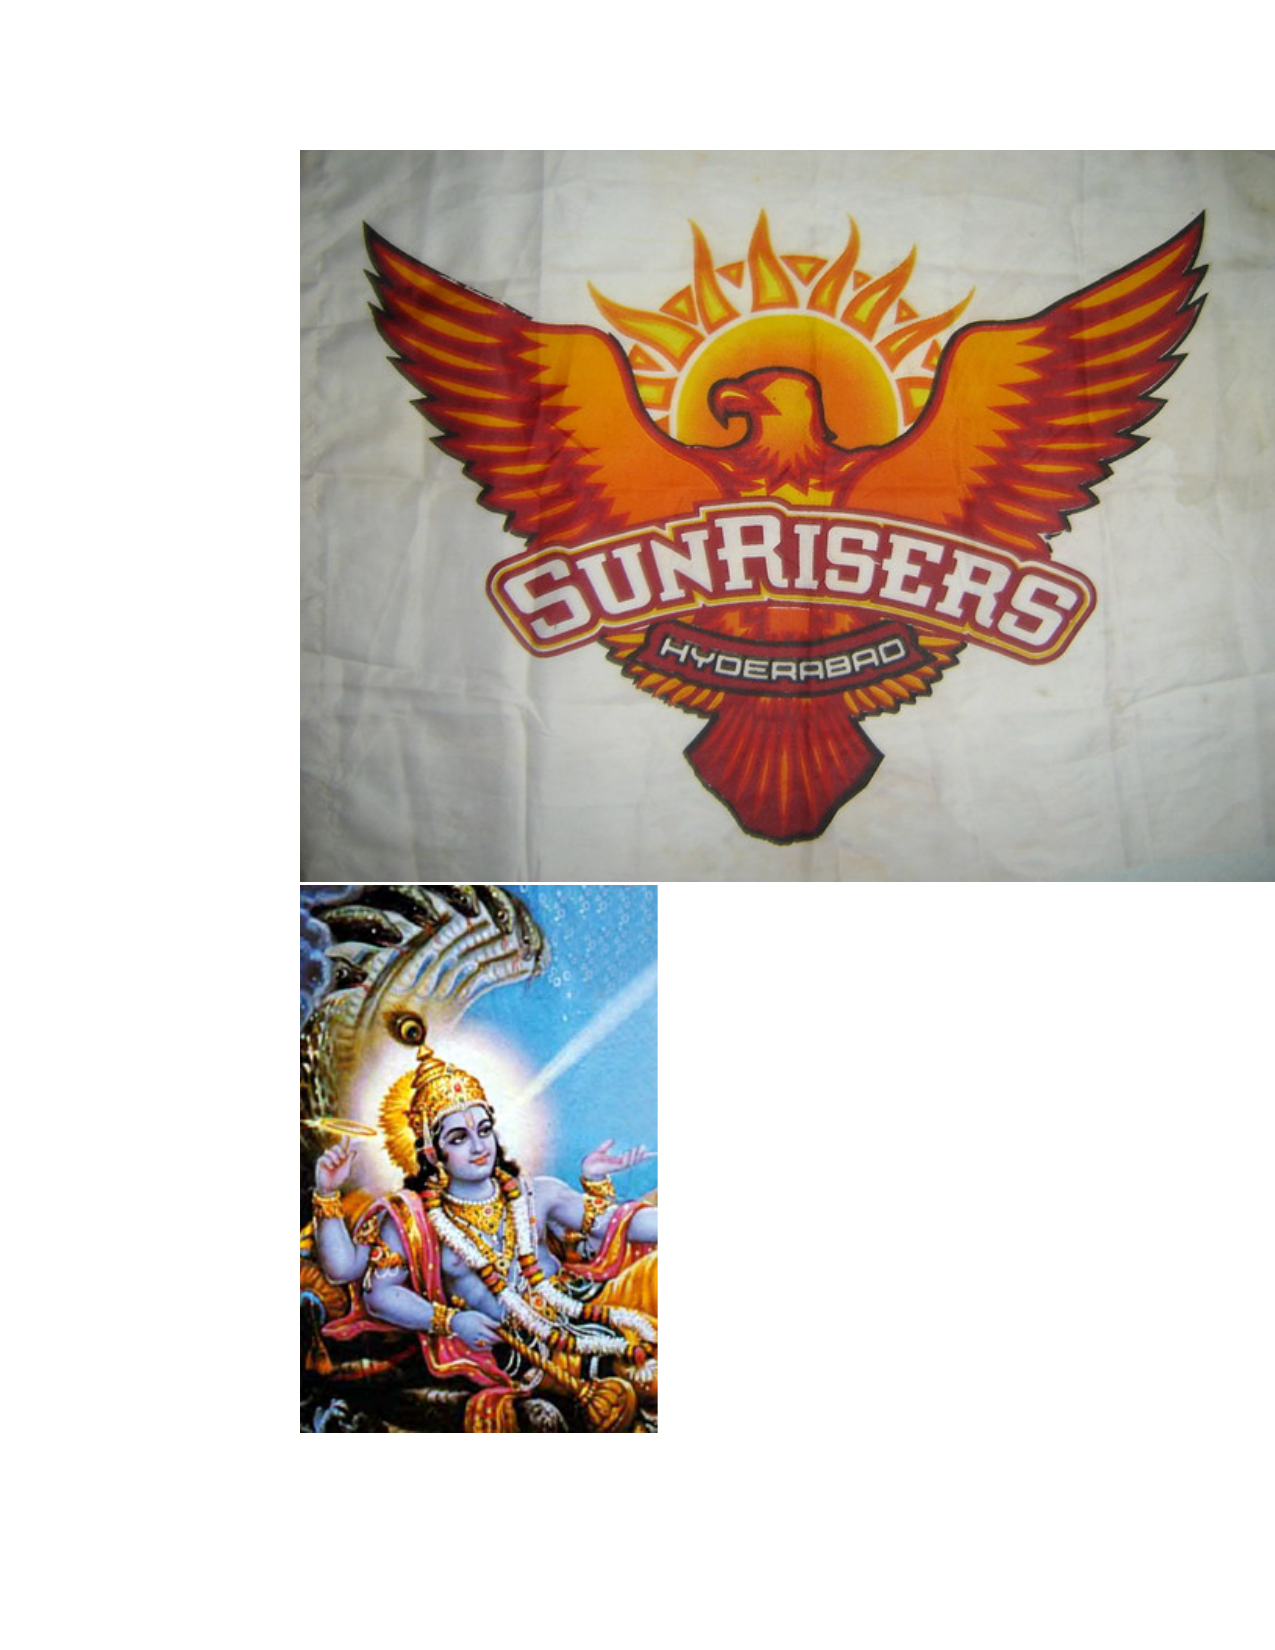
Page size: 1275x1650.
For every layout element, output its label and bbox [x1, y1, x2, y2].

picture [300, 885, 658, 1433]
picture [300, 150, 1275, 882]
